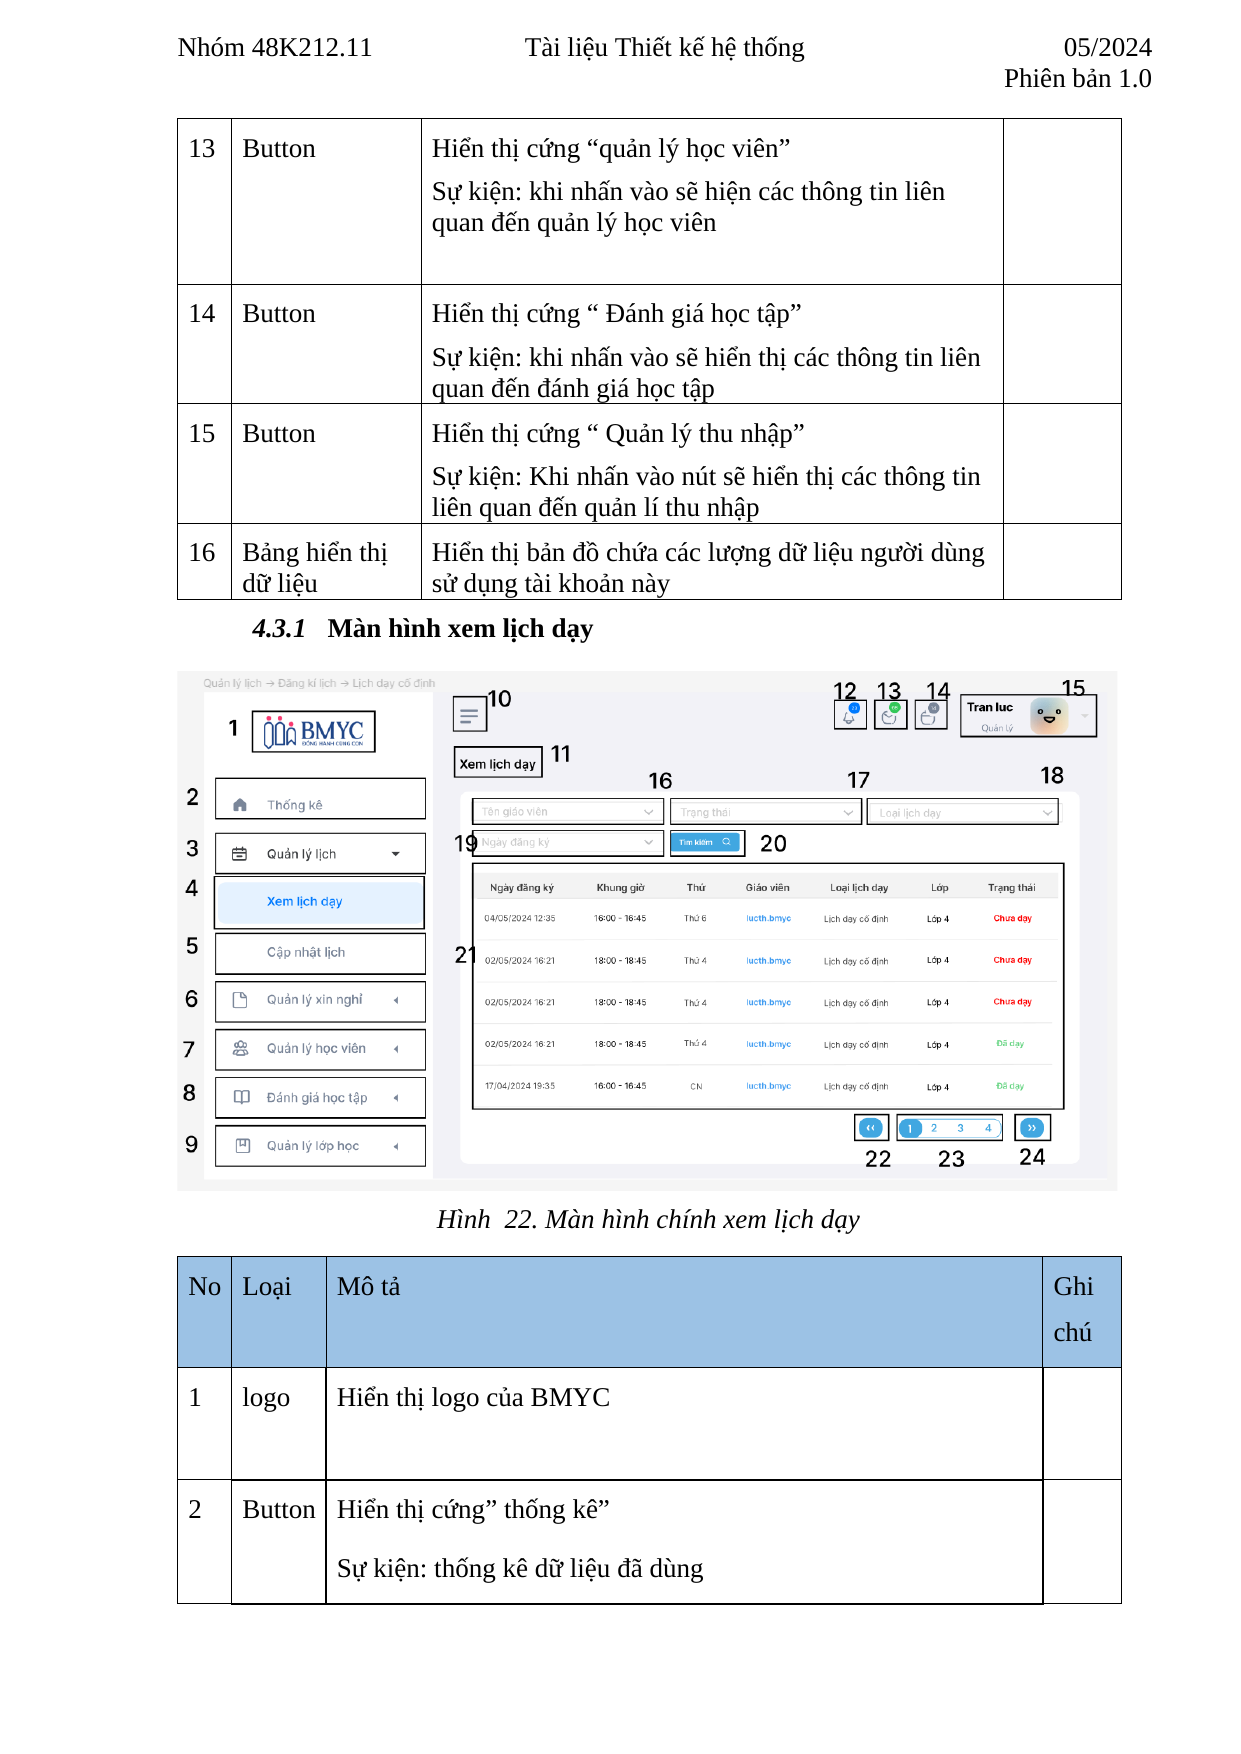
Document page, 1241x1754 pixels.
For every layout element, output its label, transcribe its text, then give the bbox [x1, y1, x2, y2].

table_header Loại [232, 1257, 326, 1367]
table_cell [1004, 119, 1121, 284]
table_cell Hiển thị bản đồ chứa các lượng dữ liệu người dùng sử dụng tài khoản này [422, 524, 1003, 598]
table_cell Button [232, 404, 421, 523]
table_cell 15 [178, 404, 231, 523]
table_cell 13 [178, 119, 231, 284]
table_cell [1044, 1480, 1121, 1603]
table_cell Hiển thị cứng “ Đánh giá học tập” Sự kiện: khi nhấn vào sẽ hiển thị các thông tin liên quan đến đánh giá học tập [422, 285, 1003, 403]
table_cell [1004, 524, 1121, 598]
table_cell Hiển thị cứng “ Quản lý thu nhập” Sự kiện: Khi nhấn vào nút sẽ hiển thị các thông tin liên quan đến quản lí thu nhập [422, 404, 1003, 523]
table_cell logo [232, 1368, 325, 1479]
table_cell Button [232, 1481, 325, 1603]
table_cell 16 [178, 524, 231, 598]
subtitle Màn hình xem lịch dạy [177, 612, 1122, 643]
table_header No [178, 1257, 231, 1367]
table_cell [1004, 404, 1121, 523]
table_cell [1044, 1368, 1121, 1479]
table_cell Hiển thị cứng” thống kê” Sự kiện: thống kê dữ liệu đã dùng [327, 1481, 1042, 1603]
table_cell Button [232, 119, 421, 284]
table_header Mô tả [327, 1257, 1042, 1367]
table_cell Button [232, 285, 421, 403]
table_cell 1 [178, 1368, 231, 1479]
table_cell 2 [178, 1480, 231, 1603]
table_cell Hiển thị cứng “quản lý học viên” Sự kiện: khi nhấn vào sẽ hiện các thông tin liên quan đến quản lý học viên [422, 119, 1003, 284]
table_cell Hiển thị logo của BMYC [327, 1368, 1042, 1479]
table_header Ghi chú [1043, 1257, 1121, 1367]
picture [177, 671, 1118, 1191]
table_cell [1004, 285, 1121, 403]
table_cell 14 [178, 285, 231, 403]
table_cell Bảng hiển thị dữ liệu [232, 524, 421, 598]
